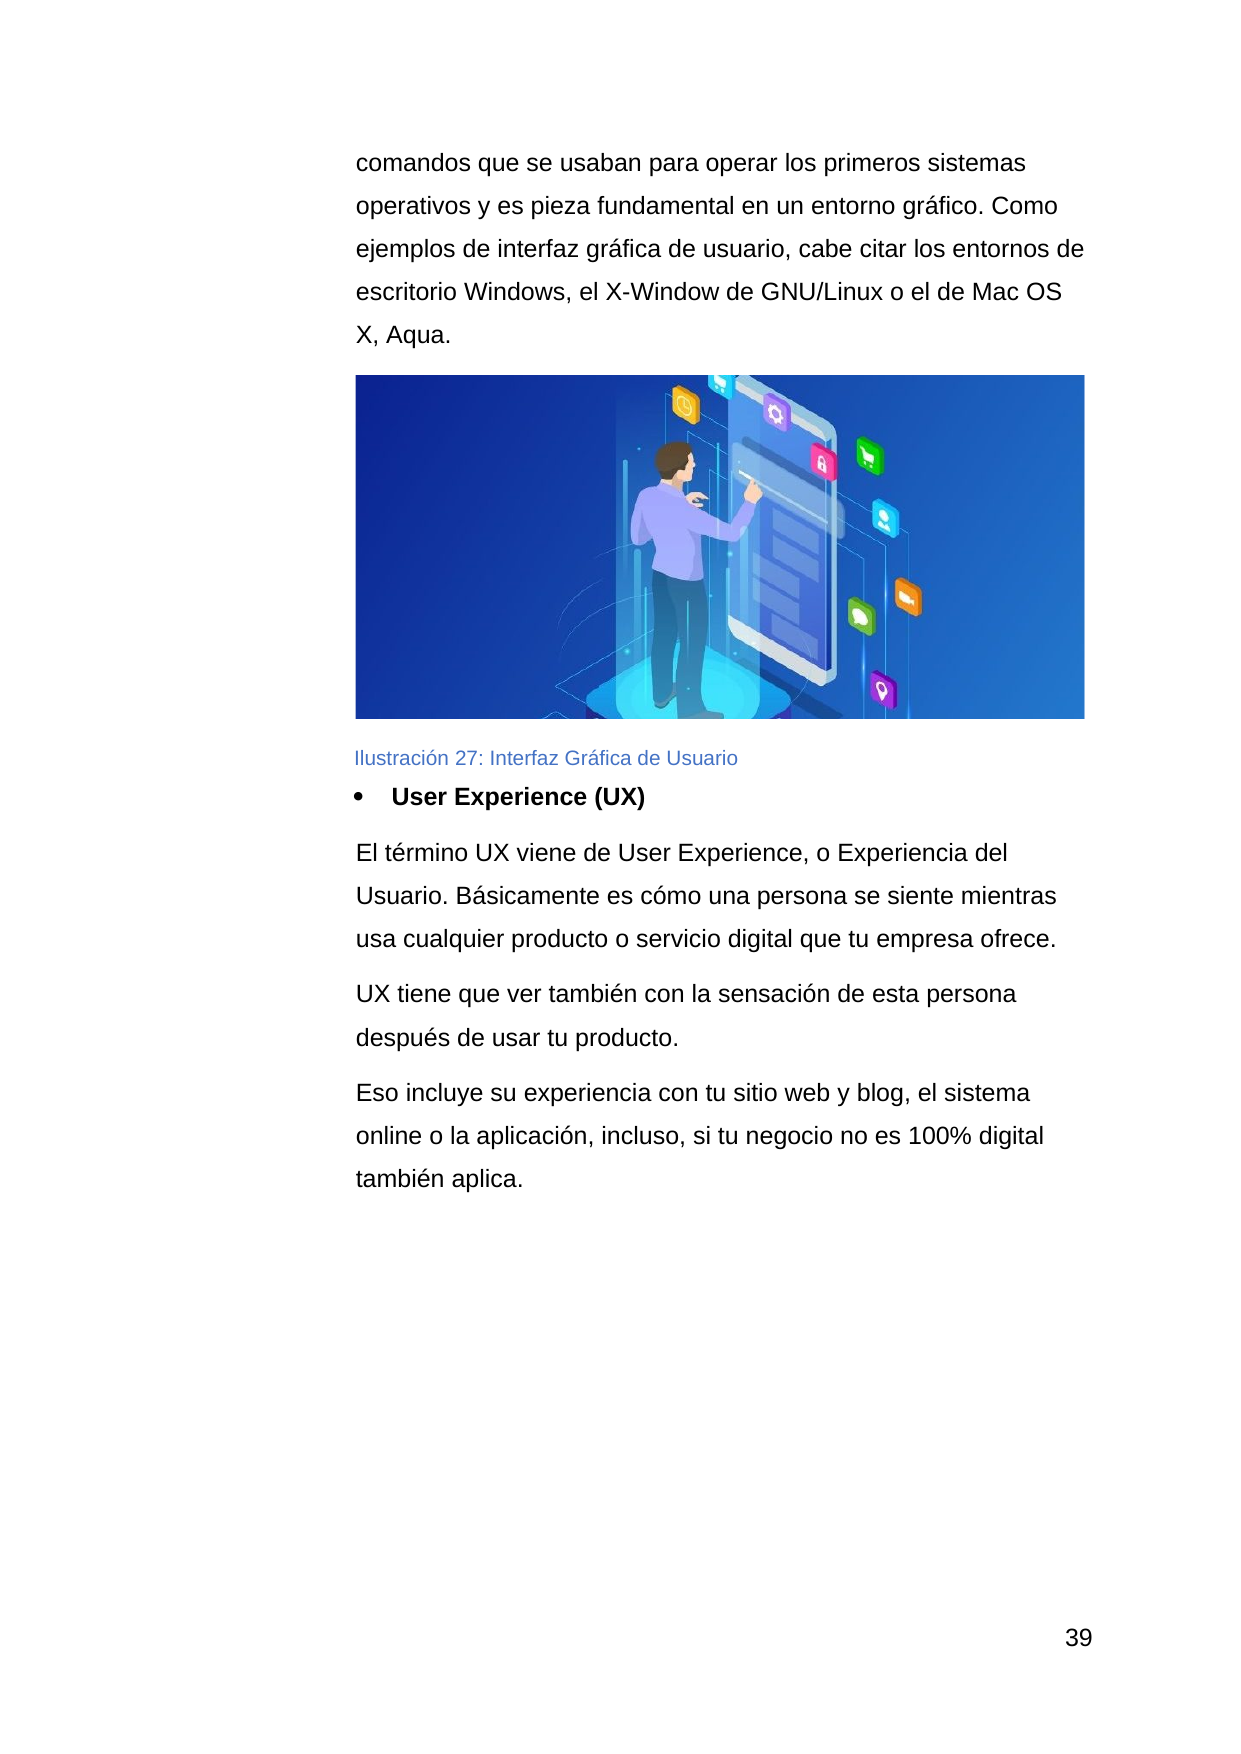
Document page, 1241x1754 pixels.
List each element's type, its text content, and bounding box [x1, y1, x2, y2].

text UX tiene que ver también con la sensación de esta persona después de usar tu producto. [356, 979, 1092, 1051]
subtitle User Experience (UX) [354, 782, 1092, 811]
text Ilustración 27: Interfaz Gráfica de Usuario [354, 745, 1092, 769]
text El término UX viene de User Experience, o Experiencia del Usuario. Básicamente es cómo una persona se siente mientras usa cualquier producto o servicio digital que tu empresa ofrece. [356, 838, 1092, 953]
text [356, 148, 1092, 349]
text Eso incluye su experiencia con tu sitio web y blog, el sistema online o la aplicación, incluso, si tu negocio no es 100% digital también aplica. [356, 1078, 1092, 1193]
picture [355, 375, 1085, 719]
